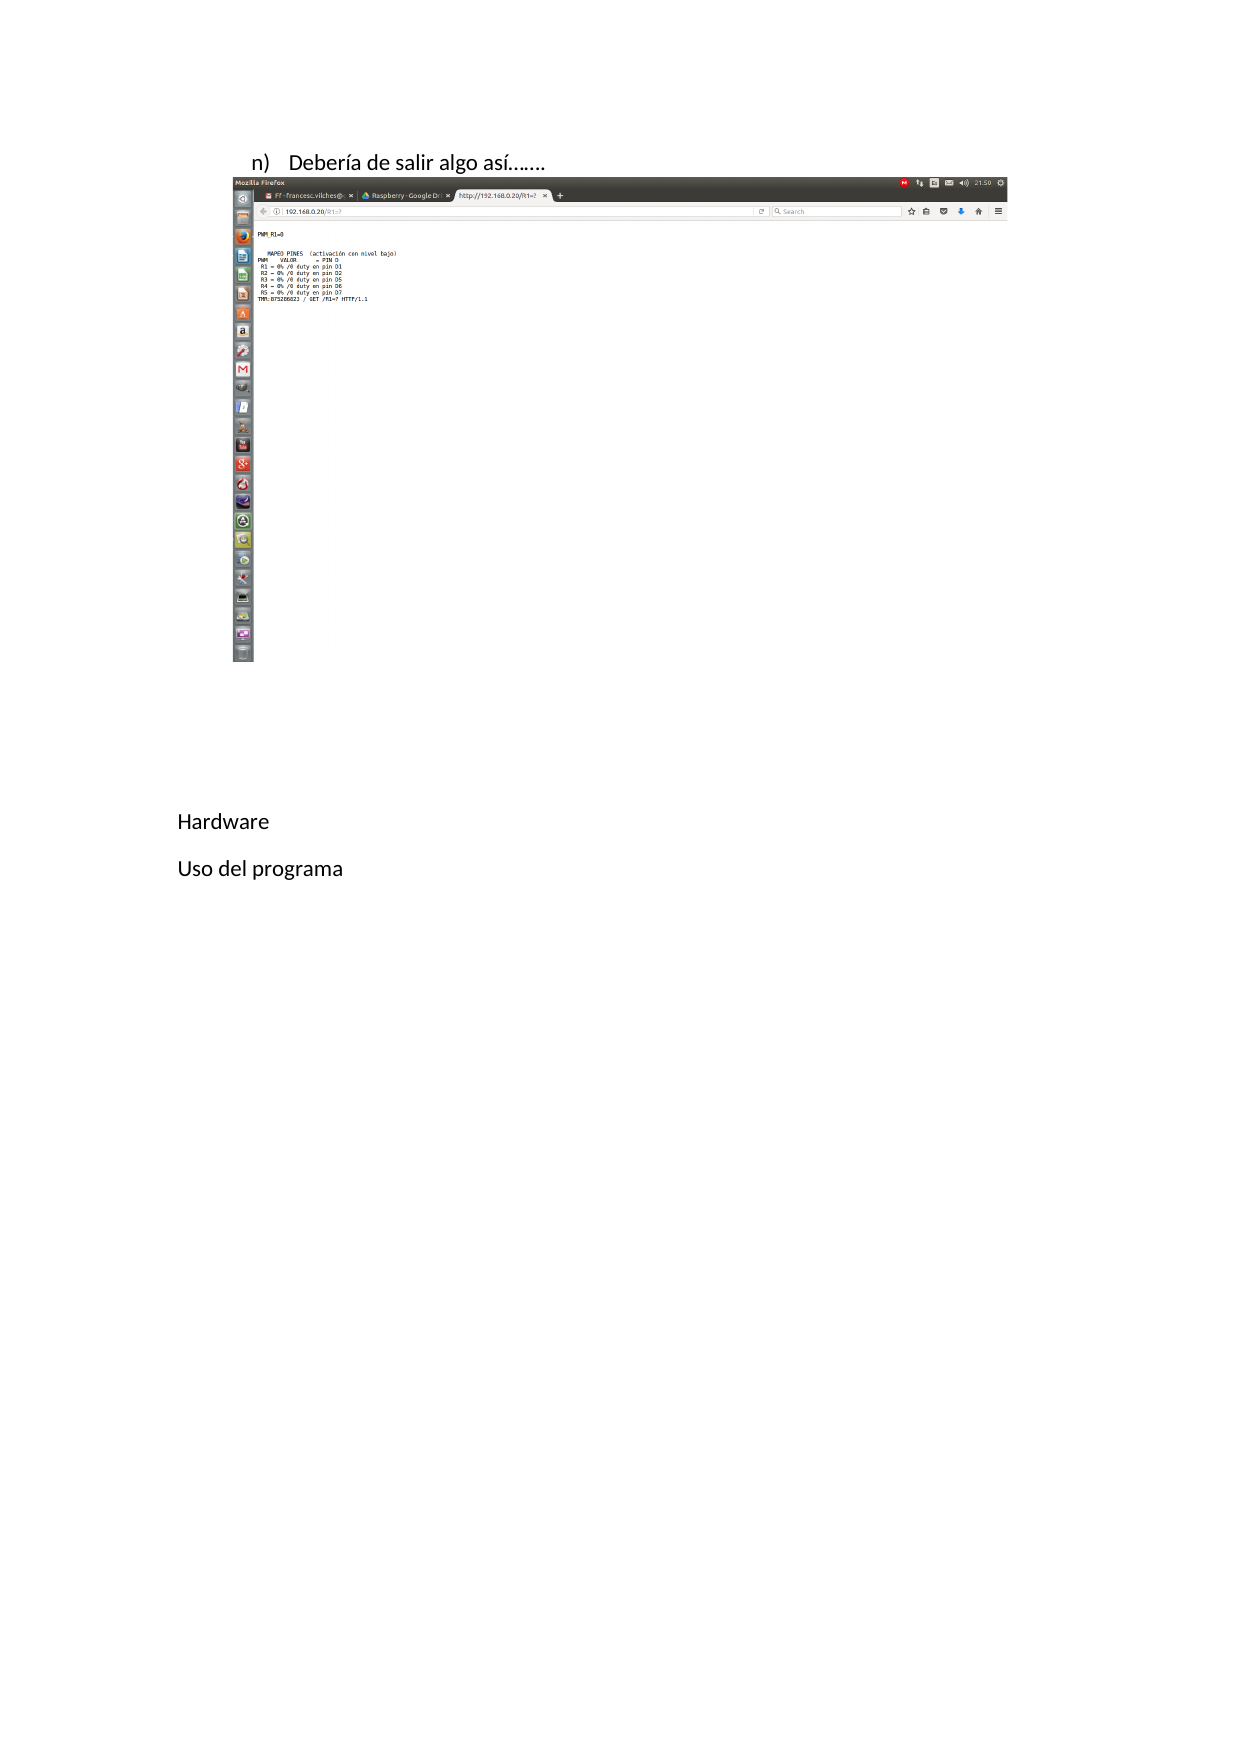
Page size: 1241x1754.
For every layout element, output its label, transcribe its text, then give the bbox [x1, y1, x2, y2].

text Hardware [177, 807, 1063, 835]
list Debería de salir algo así……. [251, 148, 1063, 176]
picture [232, 177, 1008, 662]
text Uso del programa [177, 854, 1063, 882]
